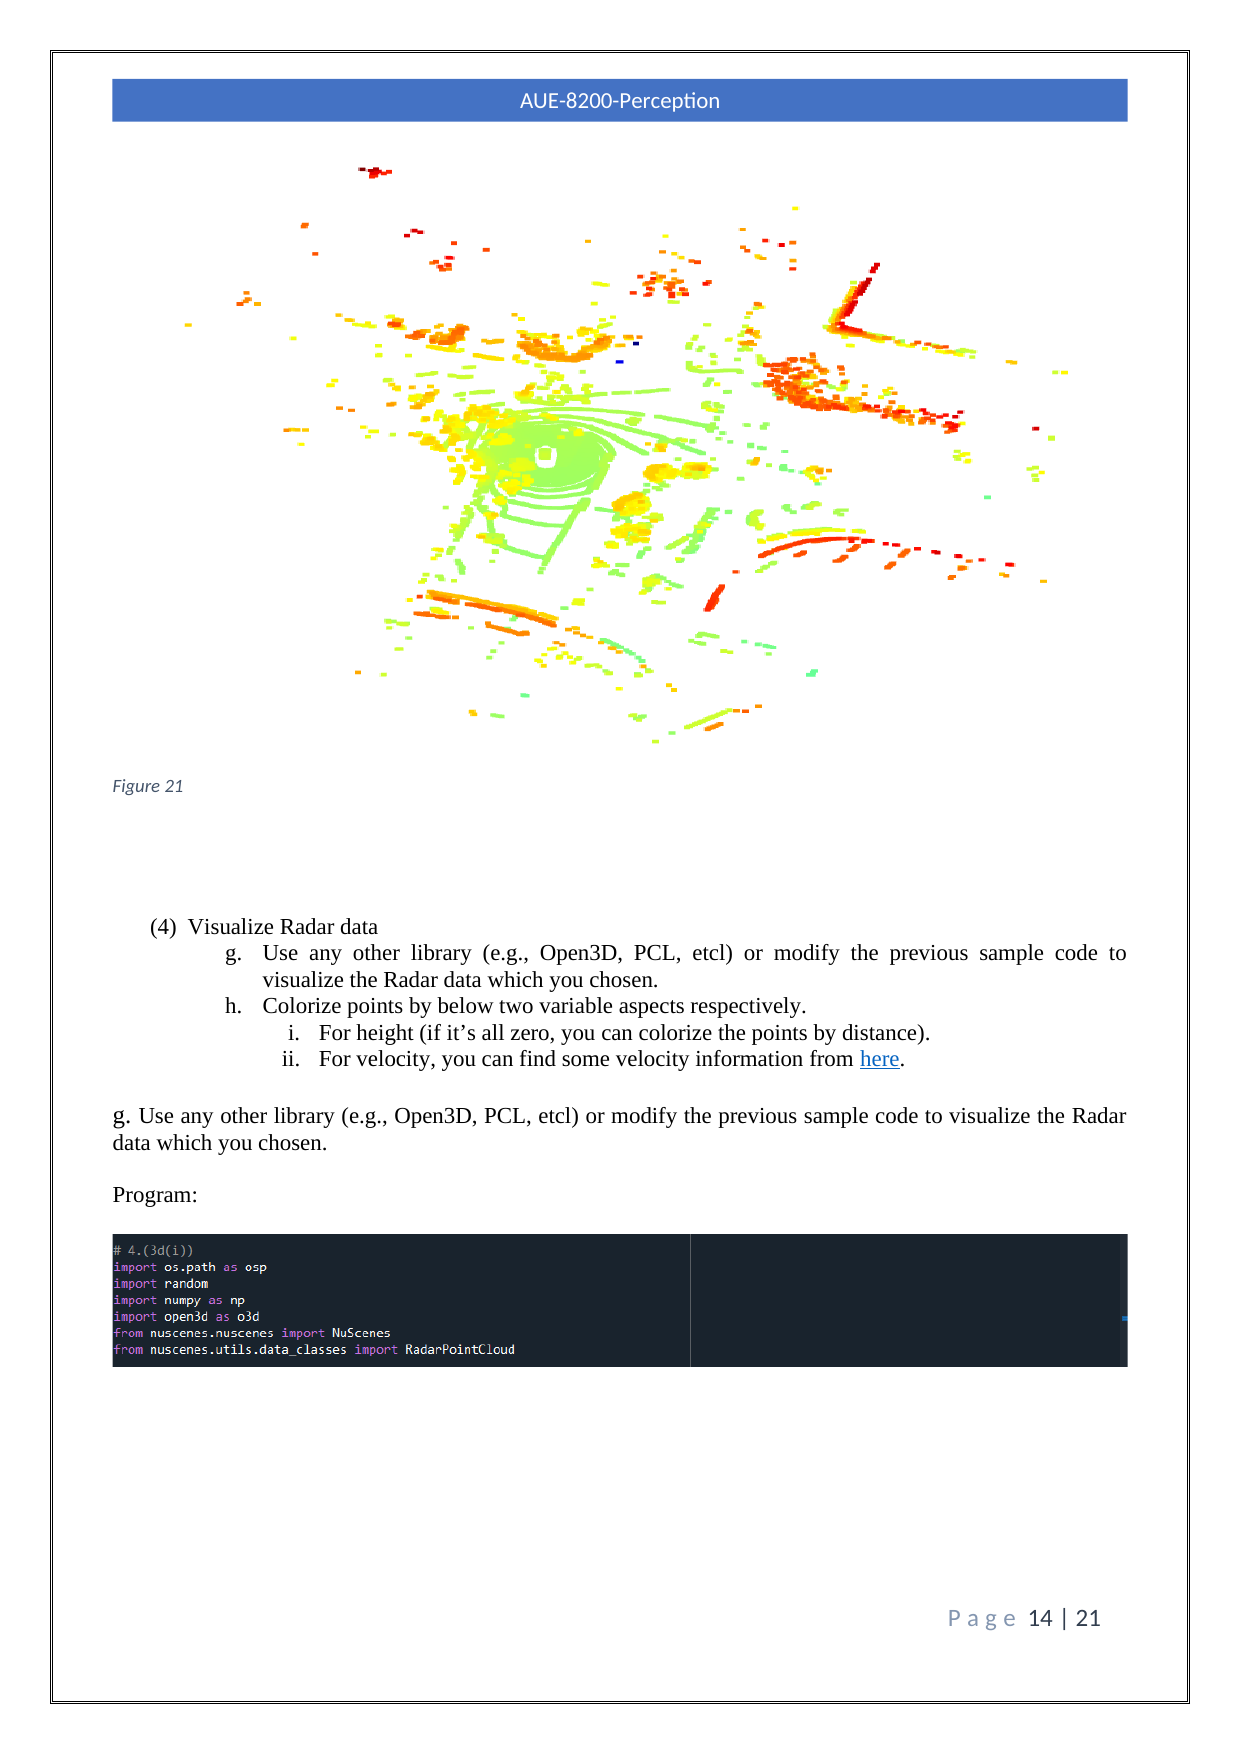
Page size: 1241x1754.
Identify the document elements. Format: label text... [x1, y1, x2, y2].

picture [143, 150, 1074, 756]
list Visualize Radar data [150, 913, 1128, 939]
list Use any other library (e.g., Open3D, PCL, etcl) or modify the previous sample code to visualize the Radar data which you chosen. [225, 939, 1128, 992]
text Figure 21 [112, 774, 1128, 797]
text Program: [112, 1181, 1128, 1208]
list For velocity, you can find some velocity information from here. [300, 1045, 1128, 1071]
picture [112, 1234, 1128, 1367]
list For height (if it’s all zero, you can colorize the points by distance). [300, 1018, 1128, 1045]
list Colorize points by below two variable aspects respectively. [225, 992, 1128, 1018]
text g. Use any other library (e.g., Open3D, PCL, etcl) or modify the previous sample code to visualize the Radar data which you chosen. [112, 1100, 1128, 1155]
